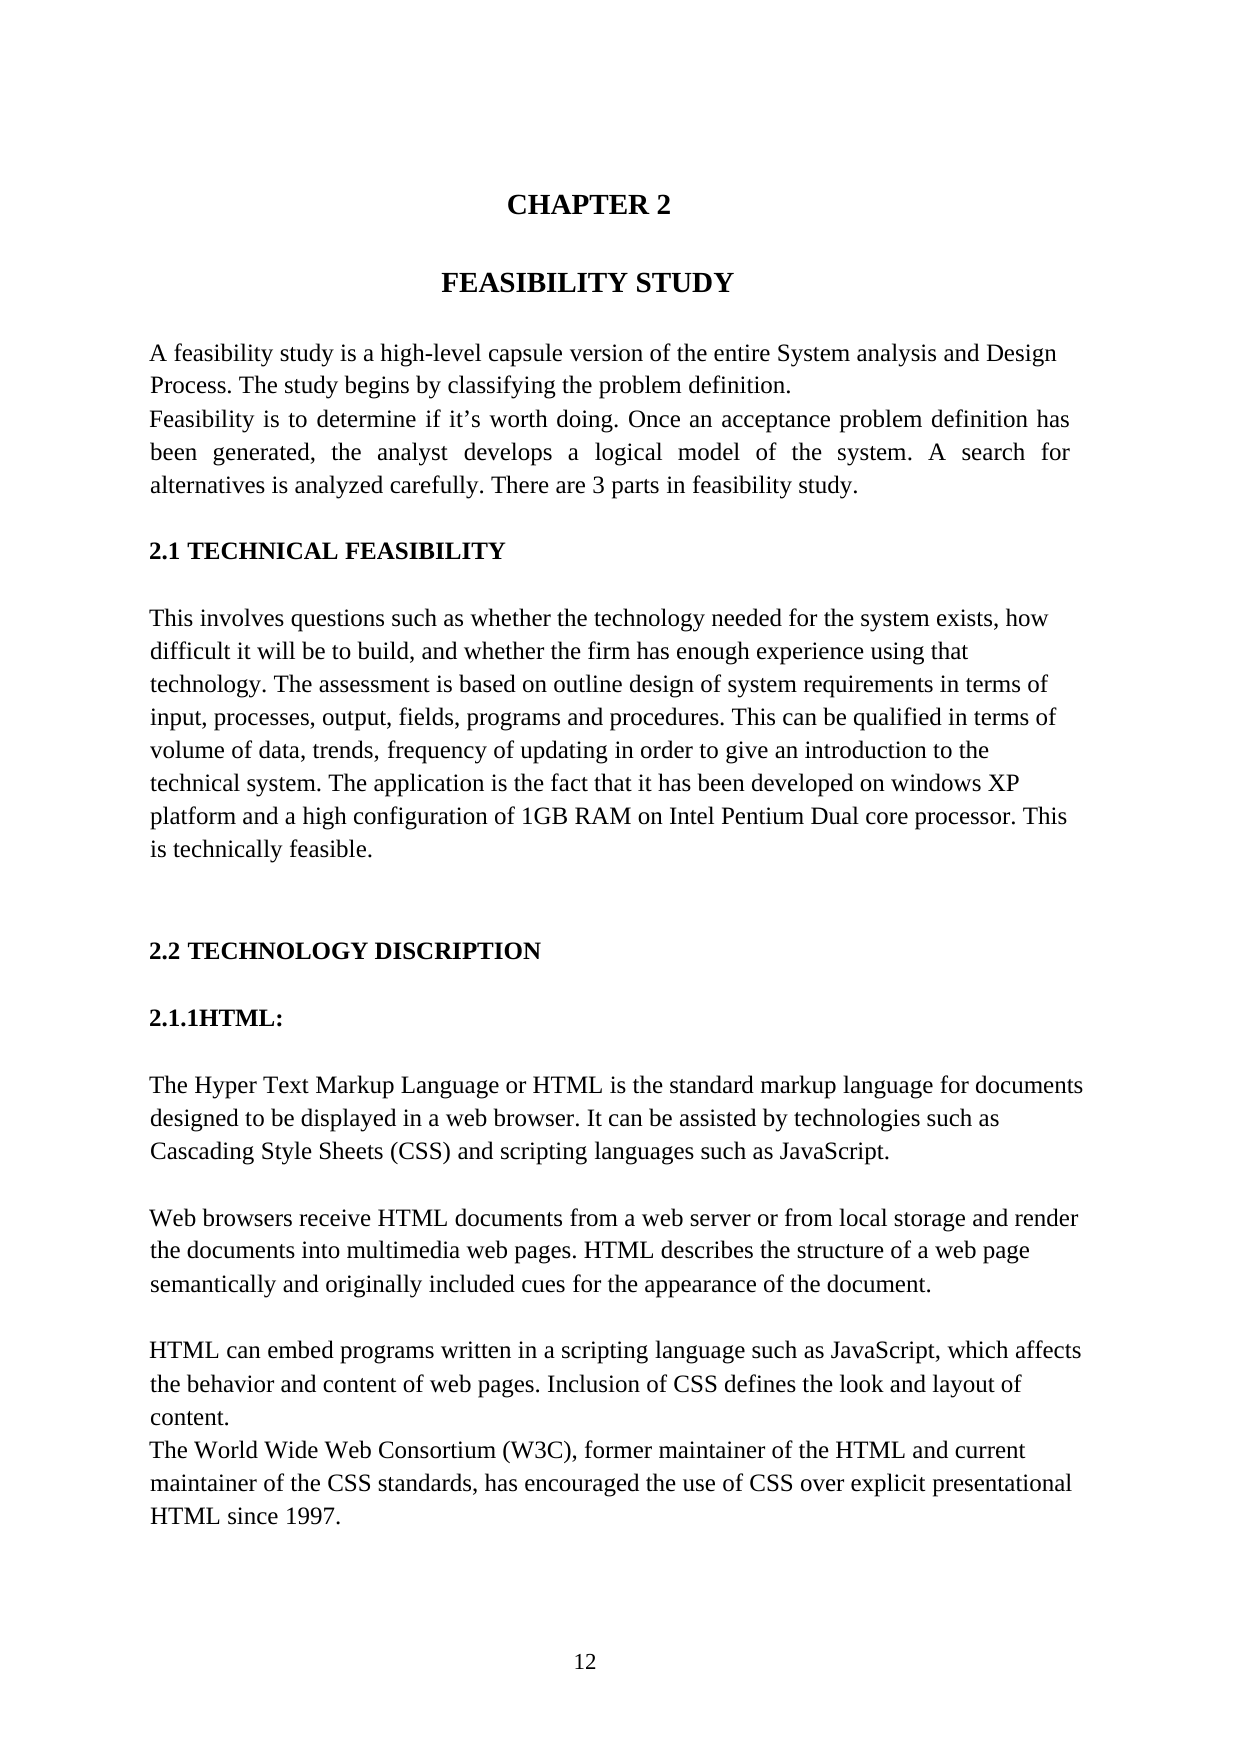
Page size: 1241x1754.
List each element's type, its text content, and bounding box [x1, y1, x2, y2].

subtitle TECHNICAL FEASIBILITY [149, 536, 1228, 565]
text HTML can embed programs written in a scripting language such as JavaScript, which affects the behavior and content of web pages. Inclusion of CSS defines the look and layout of content. [149, 1336, 1087, 1430]
text A feasibility study is a high-level capsule version of the entire System analysis and Design [149, 344, 1228, 366]
text Feasibility is to determine if it’s worth doing. Once an acceptance problem definition has been generated, the analyst develops a logical model of the system. A search for alternatives is analyzed carefully. There are 3 parts in feasibility study. [149, 404, 1070, 498]
subtitle CHAPTER 2 FEASIBILITY STUDY [441, 187, 734, 299]
text Web browsers receive HTML documents from a web server or from local storage and render the documents into multimedia web pages. HTML describes the structure of a web page semantically and originally included cues for the appearance of the document. [149, 1203, 1079, 1297]
subtitle TECHNOLOGY DISCRIPTION 2.1.1HTML: [149, 936, 541, 1031]
text This involves questions such as whether the technology needed for the system exists, how difficult it will be to build, and whether the firm has enough experience using that technology. The assessment is based on outline design of system requirements in terms of input, processes, output, fields, programs and procedures. This can be qualified in terms of volume of data, trends, frequency of updating in order to give an introduction to the technical system. The application is the fact that it has been developed on windows XP platform and a high configuration of 1GB RAM on Intel Pentium Dual core processor. This is technically feasible. [149, 603, 1083, 863]
text Process. The study begins by classifying the problem definition. [150, 370, 1228, 399]
text The World Wide Web Consortium (W3C), former maintainer of the HTML and current maintainer of the CSS standards, has encouraged the use of CSS over explicit presentational HTML since 1997. [149, 1435, 1079, 1529]
text The Hyper Text Markup Language or HTML is the standard markup language for documents designed to be displayed in a web browser. It can be assisted by technologies such as Cascading Style Sheets (CSS) and scripting languages such as JavaScript. [149, 1070, 1087, 1164]
